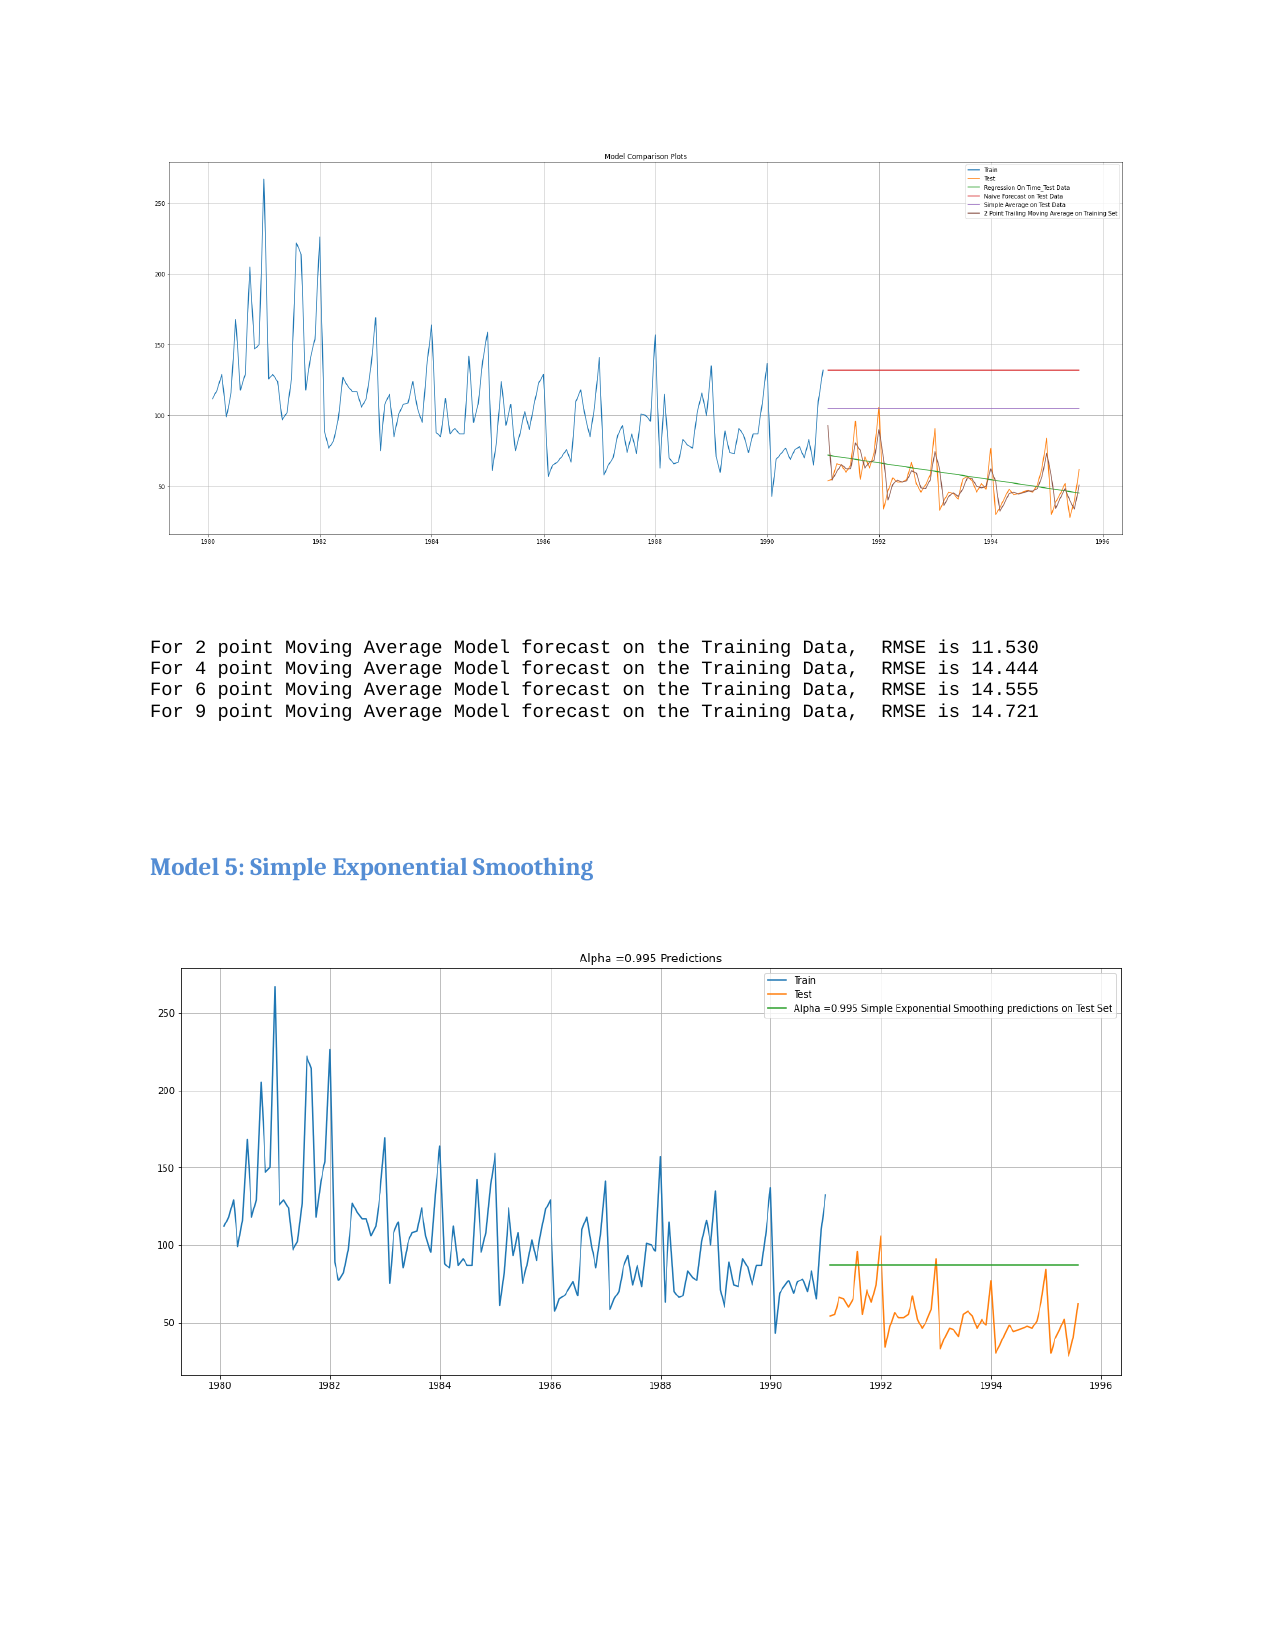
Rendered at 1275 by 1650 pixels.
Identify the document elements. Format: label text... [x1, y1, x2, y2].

picture [150, 946, 1125, 1397]
text For 6 point Moving Average Model forecast on the Training Data, RMSE is 14.555 [150, 680, 1125, 701]
text For 2 point Moving Average Model forecast on the Training Data, RMSE is 11.530 [150, 638, 1125, 659]
text Model 5: Simple Exponential Smoothing [150, 853, 1125, 881]
text For 9 point Moving Average Model forecast on the Training Data, RMSE is 14.721 [150, 701, 1125, 723]
text For 4 point Moving Average Model forecast on the Training Data, RMSE is 14.444 [150, 659, 1125, 680]
picture [150, 150, 1125, 548]
